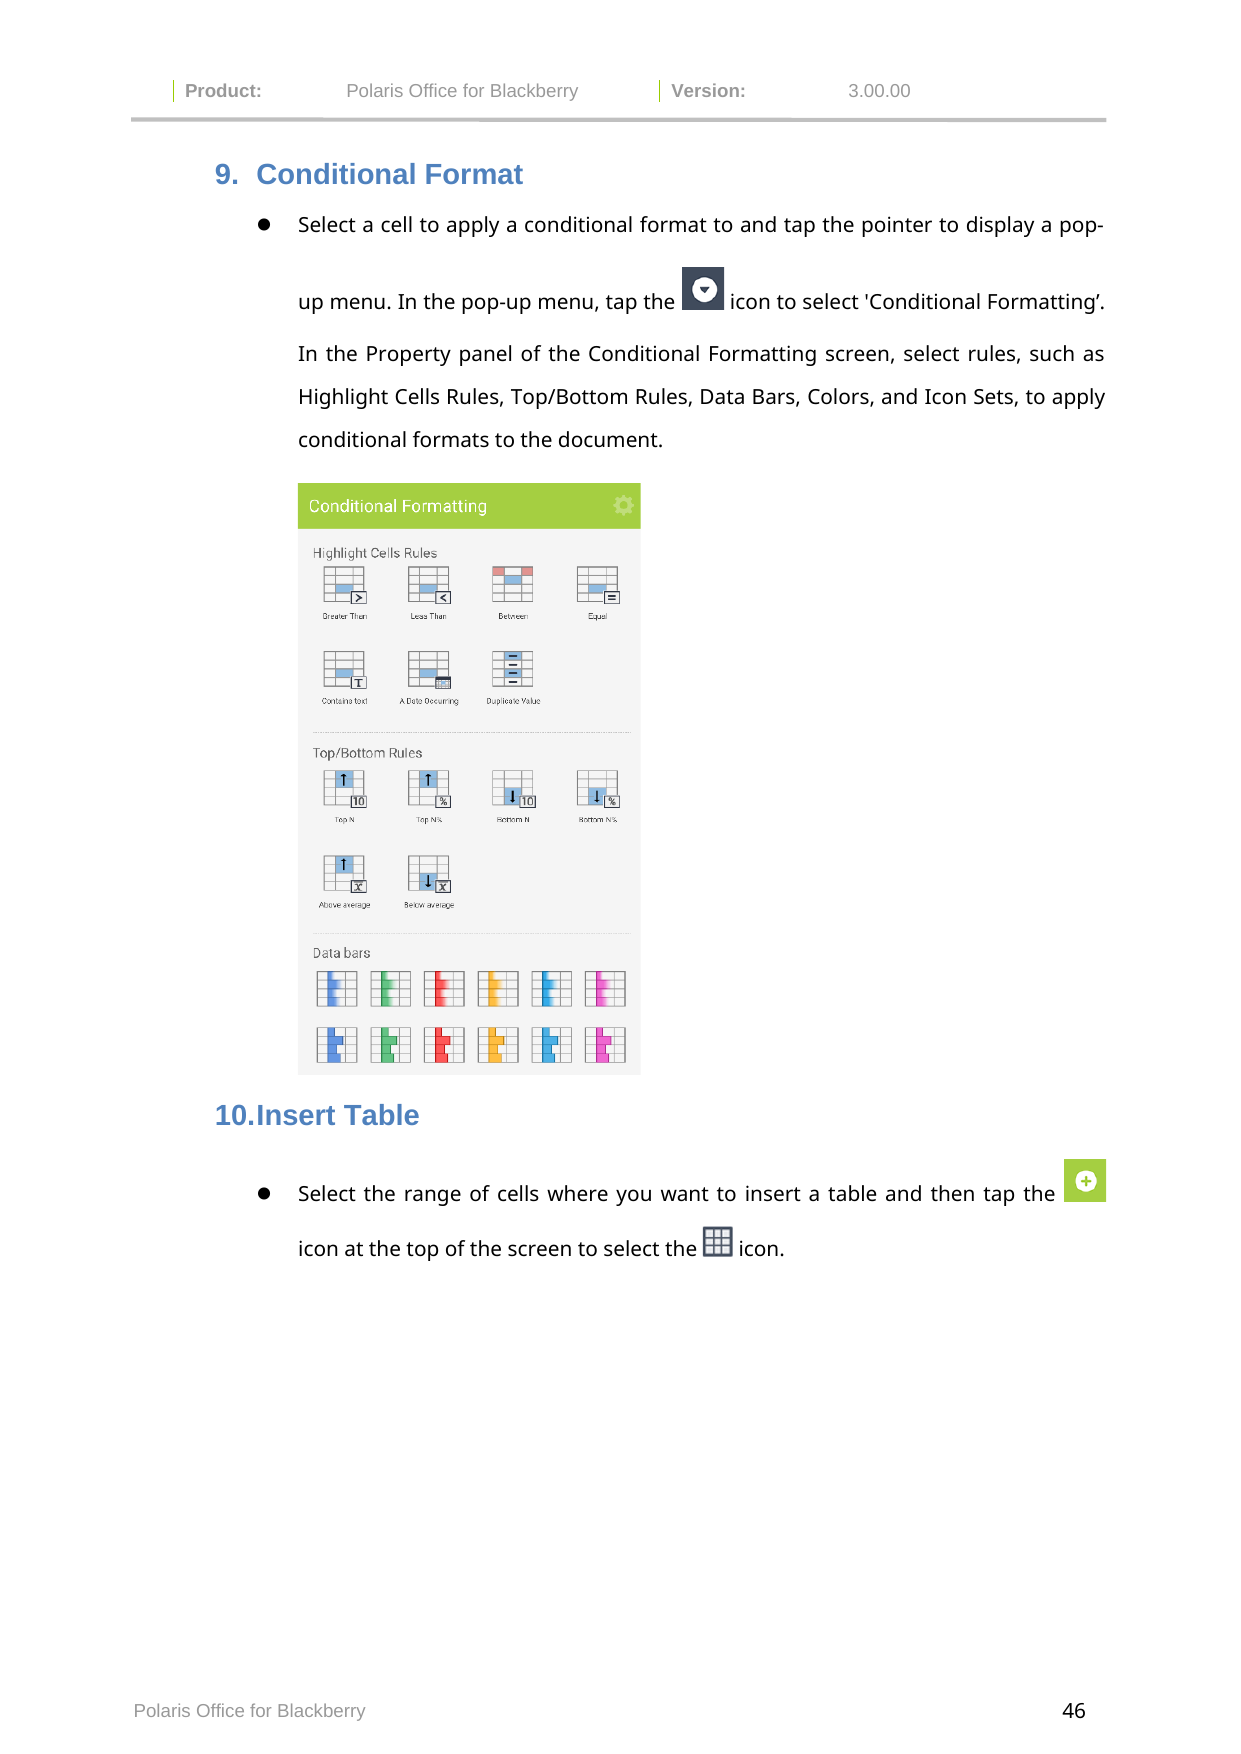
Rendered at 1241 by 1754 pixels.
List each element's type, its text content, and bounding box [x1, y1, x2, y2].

list Select a cell to apply a conditional format to and tap the pointer to display a pop-up menu. In the pop-up menu, tap the icon to select 'Conditional Formatting’. In the Property panel of the Conditional Formatting screen, select rules, such as Highlight Cells Rules, Top/Bottom Rules, Data Bars, Colors, and Icon Sets, to apply conditional formats to the document. [256, 205, 1106, 458]
list Select the range of cells where you want to insert a table and then tap the icon at the top of the screen to select the icon. [256, 1146, 1106, 1264]
picture [1064, 1159, 1107, 1202]
subtitle Conditional Format [214, 155, 1085, 193]
picture [702, 1226, 733, 1257]
picture [682, 267, 725, 310]
subtitle Insert Table [214, 1096, 1085, 1133]
picture [297, 483, 641, 1075]
